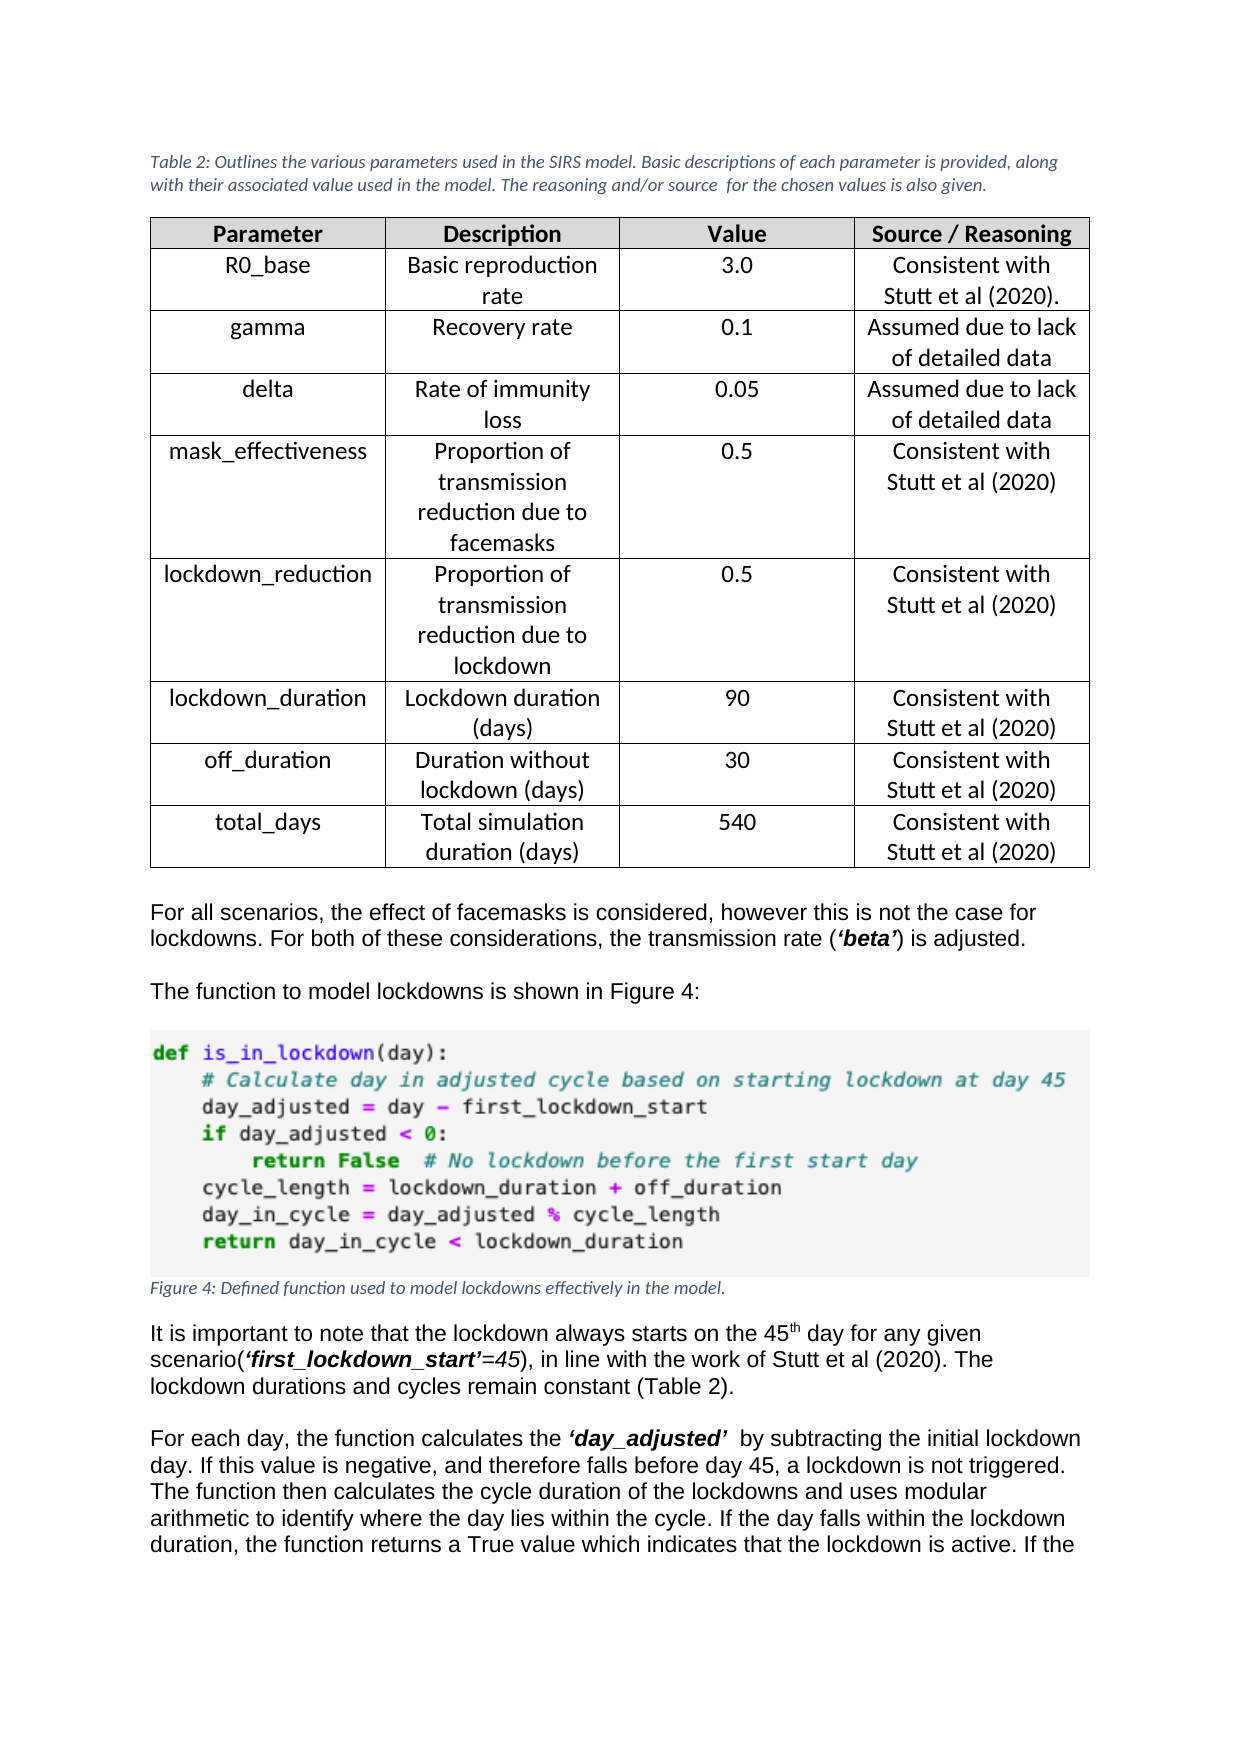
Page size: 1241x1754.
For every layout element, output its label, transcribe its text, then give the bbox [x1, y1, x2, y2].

table_cell 0.05 [620, 374, 854, 434]
table_cell Consistent with Stutt et al (2020) [855, 806, 1089, 867]
table_cell Total simulation duration (days) [386, 806, 619, 867]
table_cell Assumed due to lack of detailed data [855, 311, 1089, 372]
table_cell off_duration [151, 744, 385, 805]
text The function to model lockdowns is shown in Figure 4: [150, 978, 1090, 1004]
table_cell Proportion of transmission reduction due to lockdown [386, 559, 619, 681]
table_cell 3.0 [620, 249, 854, 310]
table_cell 0.5 [620, 559, 854, 681]
table_cell 0.1 [620, 311, 854, 372]
table_cell lockdown_duration [151, 682, 385, 743]
text It is important to note that the lockdown always starts on the 45th day for any given scenario(‘first_lockdown_start’=45), in line with the work of Stutt et al (2020). The lockdown durations and cycles remain constant (Table 2). [150, 1320, 1090, 1399]
table_cell R0_base [151, 249, 385, 310]
table_header Value [620, 218, 854, 248]
table_cell Lockdown duration (days) [386, 682, 619, 743]
table_cell Consistent with Stutt et al (2020) [855, 682, 1089, 743]
table_cell Rate of immunity loss [386, 374, 619, 434]
table_cell gamma [151, 311, 385, 372]
table_cell Proportion of transmission reduction due to facemasks [386, 436, 619, 558]
table_cell mask_effectiveness [151, 436, 385, 558]
table_cell 30 [620, 744, 854, 805]
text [150, 1425, 1090, 1557]
table_cell Consistent with Stutt et al (2020) [855, 436, 1089, 558]
table_cell Recovery rate [386, 311, 619, 372]
table_cell lockdown_reduction [151, 559, 385, 681]
table_cell Consistent with Stutt et al (2020) [855, 559, 1089, 681]
table_cell Assumed due to lack of detailed data [855, 374, 1089, 434]
table_cell 540 [620, 806, 854, 867]
text Figure 4: Defined function used to model lockdowns effectively in the model. [150, 1277, 1090, 1299]
table_header Source / Reasoning [855, 218, 1089, 248]
table_header Parameter [151, 218, 385, 248]
text Table 2: Outlines the various parameters used in the SIRS model. Basic descriptions of each parameter is provided, along with their associated value used in the model. The reasoning and/or source for the chosen values is also given. [150, 150, 1090, 196]
table_cell 0.5 [620, 436, 854, 558]
table_cell Duration without lockdown (days) [386, 744, 619, 805]
table_cell Basic reproduction rate [386, 249, 619, 310]
picture [150, 1030, 1090, 1277]
table_cell 90 [620, 682, 854, 743]
table_cell Consistent with Stutt et al (2020) [855, 744, 1089, 805]
text For all scenarios, the effect of facemasks is considered, however this is not the case for lockdowns. For both of these considerations, the transmission rate (‘beta’) is adjusted. [150, 898, 1090, 951]
table_cell Consistent with Stutt et al (2020). [855, 249, 1089, 310]
table_cell delta [151, 374, 385, 434]
table_header Description [386, 218, 619, 248]
table_cell total_days [151, 806, 385, 867]
